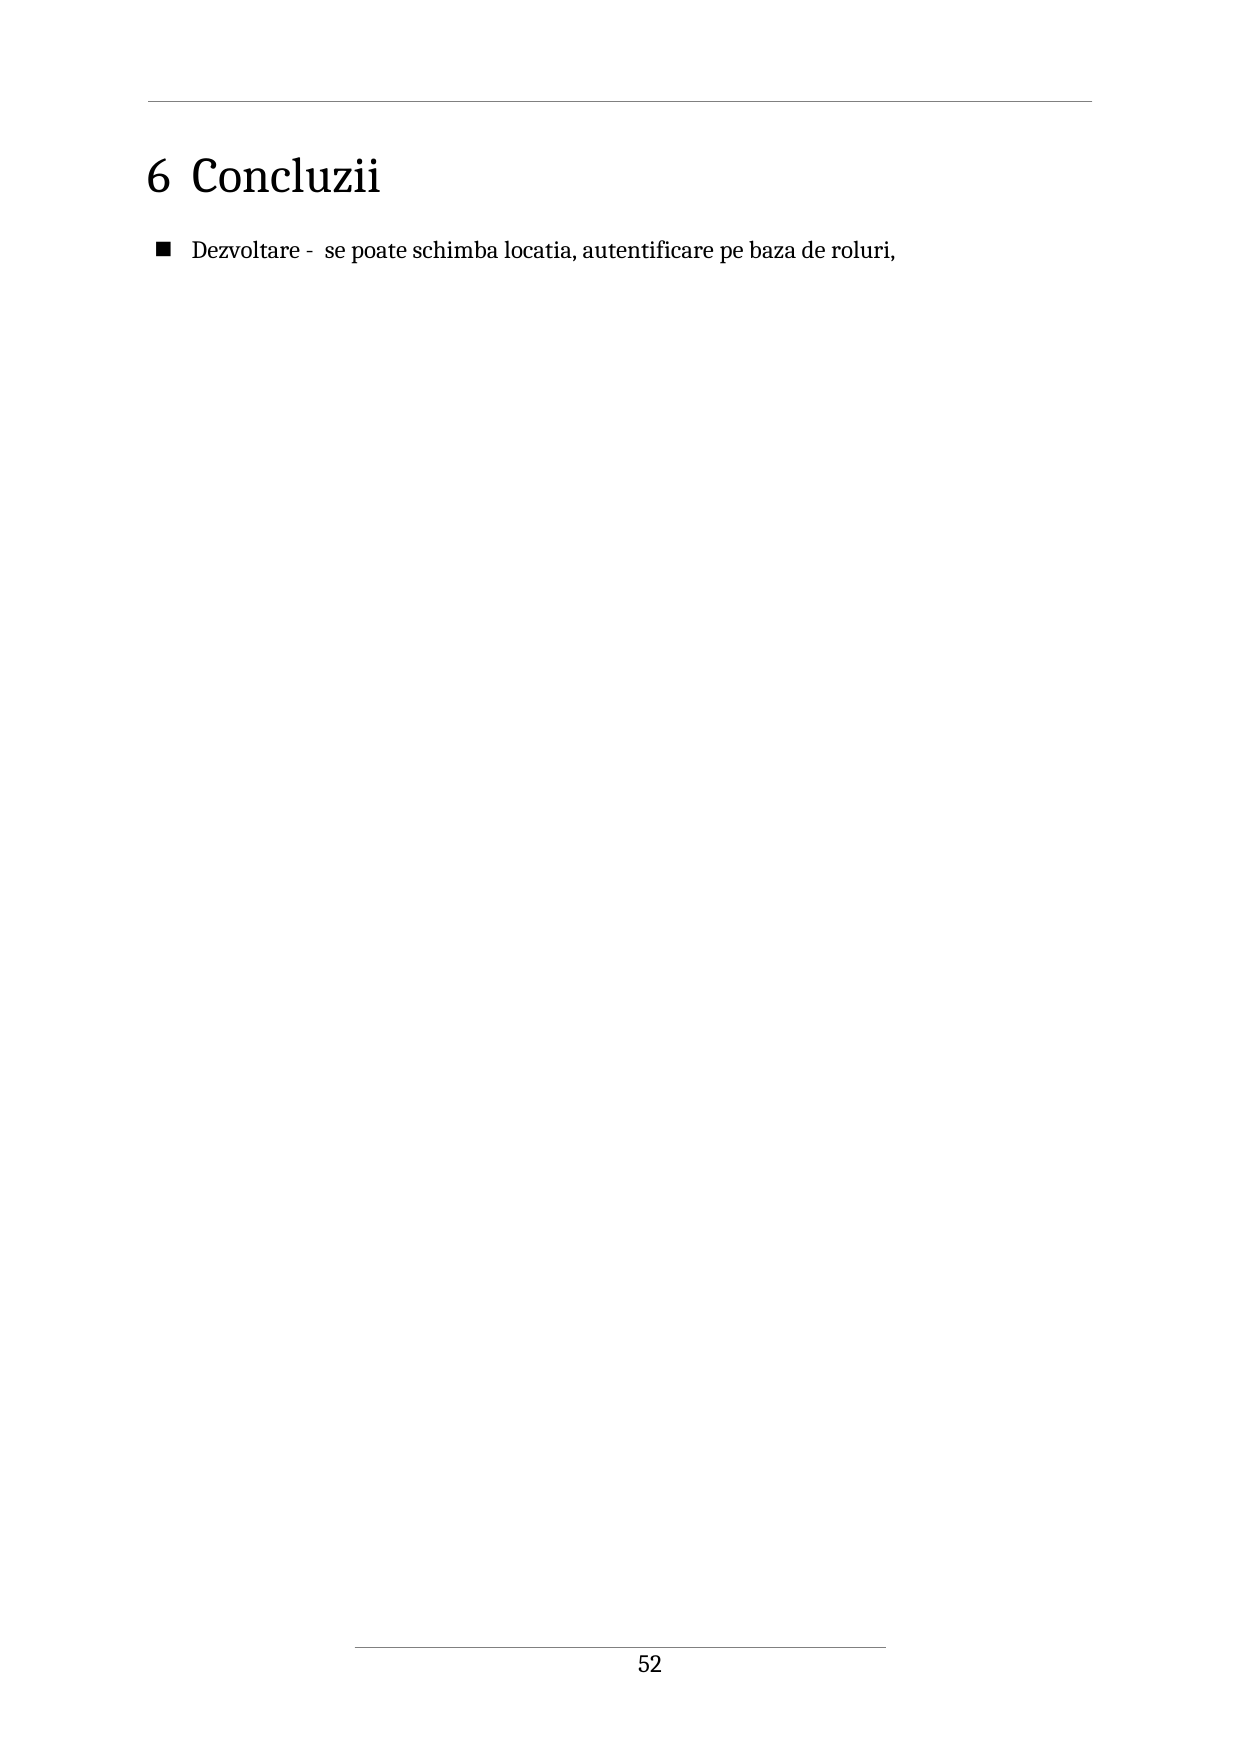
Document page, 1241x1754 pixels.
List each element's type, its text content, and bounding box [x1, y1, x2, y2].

subtitle Concluzii [148, 148, 1092, 205]
list Dezvoltare - se poate schimba locatia, autentificare pe baza de roluri, [154, 236, 1092, 265]
